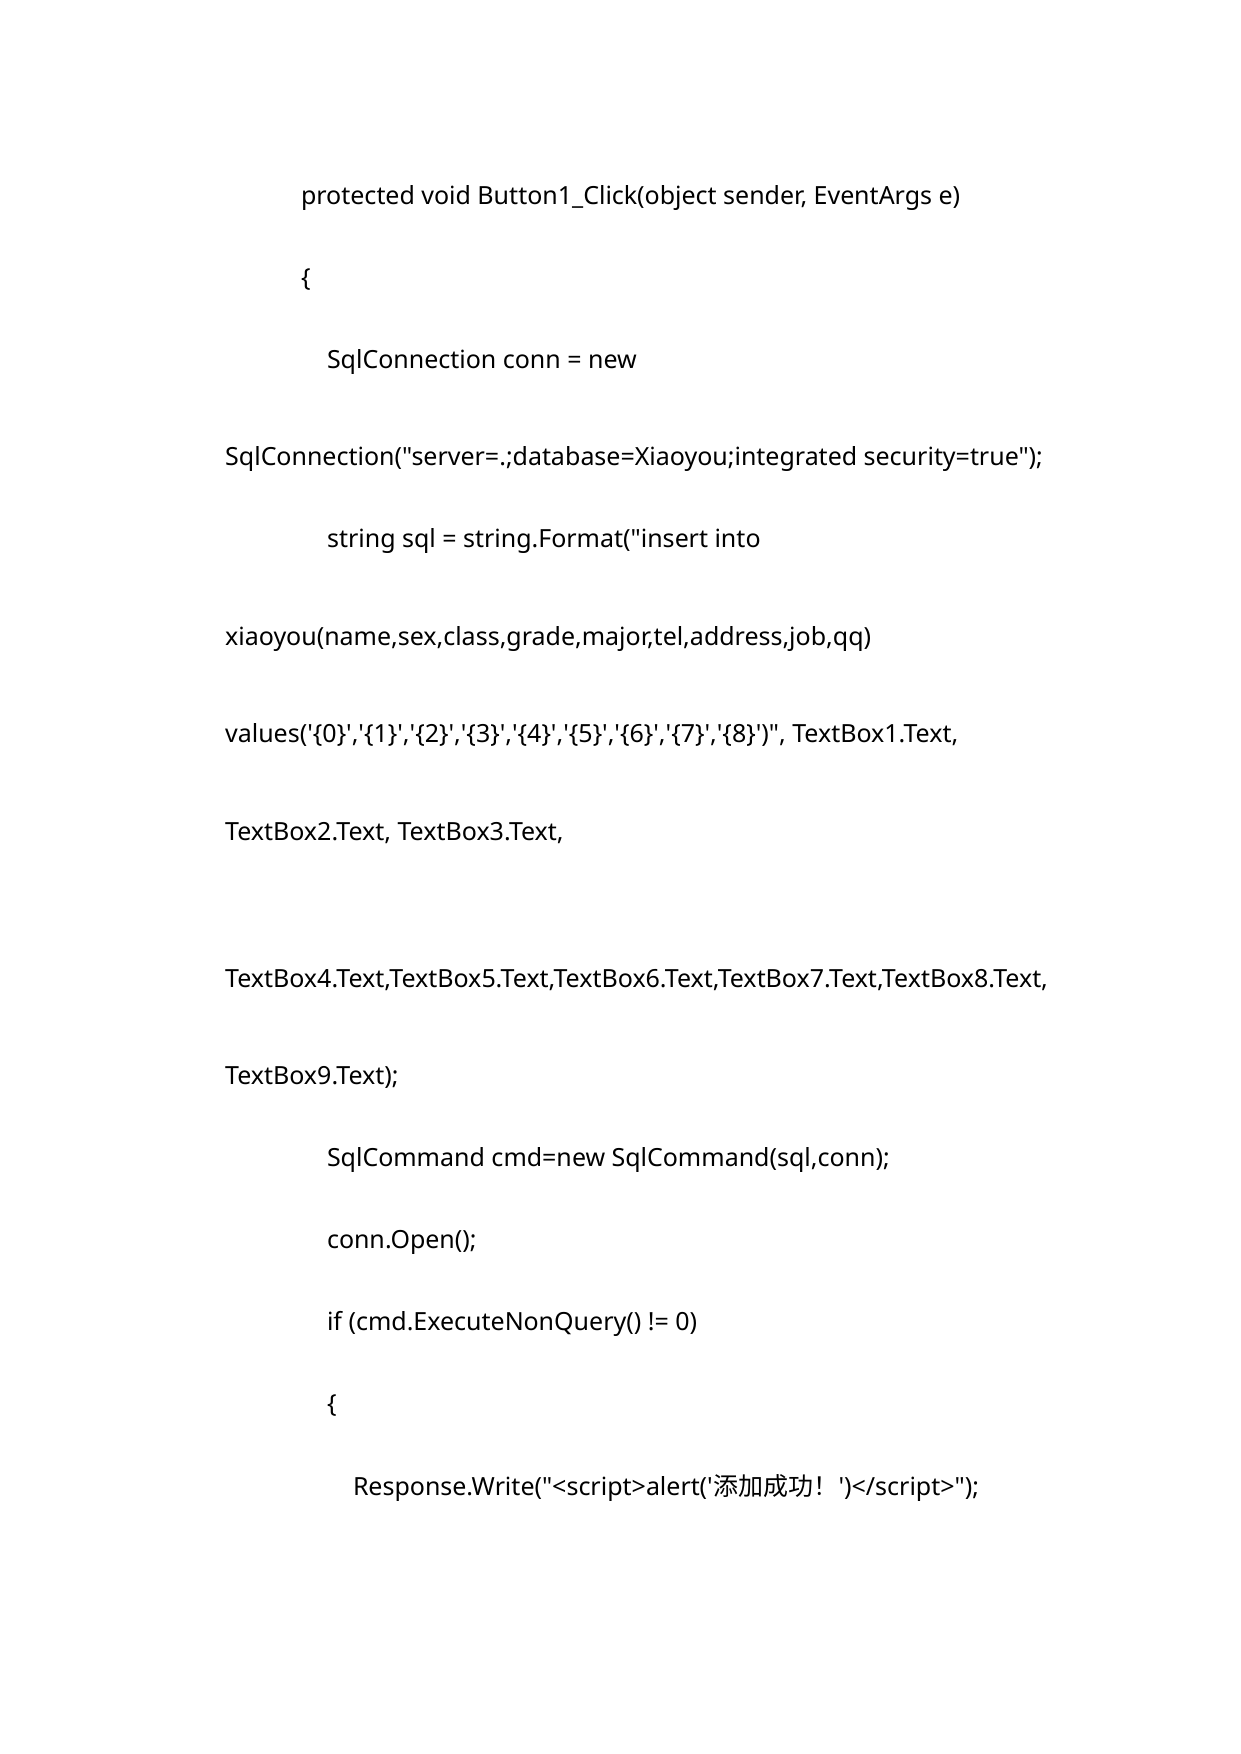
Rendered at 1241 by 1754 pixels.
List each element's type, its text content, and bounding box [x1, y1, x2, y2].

list { [225, 244, 1053, 309]
list string sql = string.Format("insert into xiaoyou(name,sex,class,grade,major,tel,address,job,qq) values('{0}','{1}','{2}','{3}','{4}','{5}','{6}','{7}','{8}')", TextBox1.Text, TextBox2.Text, TextBox3.Text, [225, 505, 1053, 863]
list TextBox4.Text,TextBox5.Text,TextBox6.Text,TextBox7.Text,TextBox8.Text,TextBox9.Text); [225, 880, 1053, 1107]
list SqlCommand cmd=new SqlCommand(sql,conn); [225, 1124, 1053, 1189]
list conn.Open(); [225, 1206, 1053, 1271]
list Response.Write("<script>alert('添加成功！')</script>"); [225, 1452, 1053, 1517]
list if (cmd.ExecuteNonQuery() != 0) [225, 1288, 1053, 1353]
list SqlConnection conn = new SqlConnection("server=.;database=Xiaoyou;integrated security=true"); [225, 326, 1053, 488]
list { [225, 1370, 1053, 1435]
list protected void Button1_Click(object sender, EventArgs e) [225, 162, 1053, 227]
